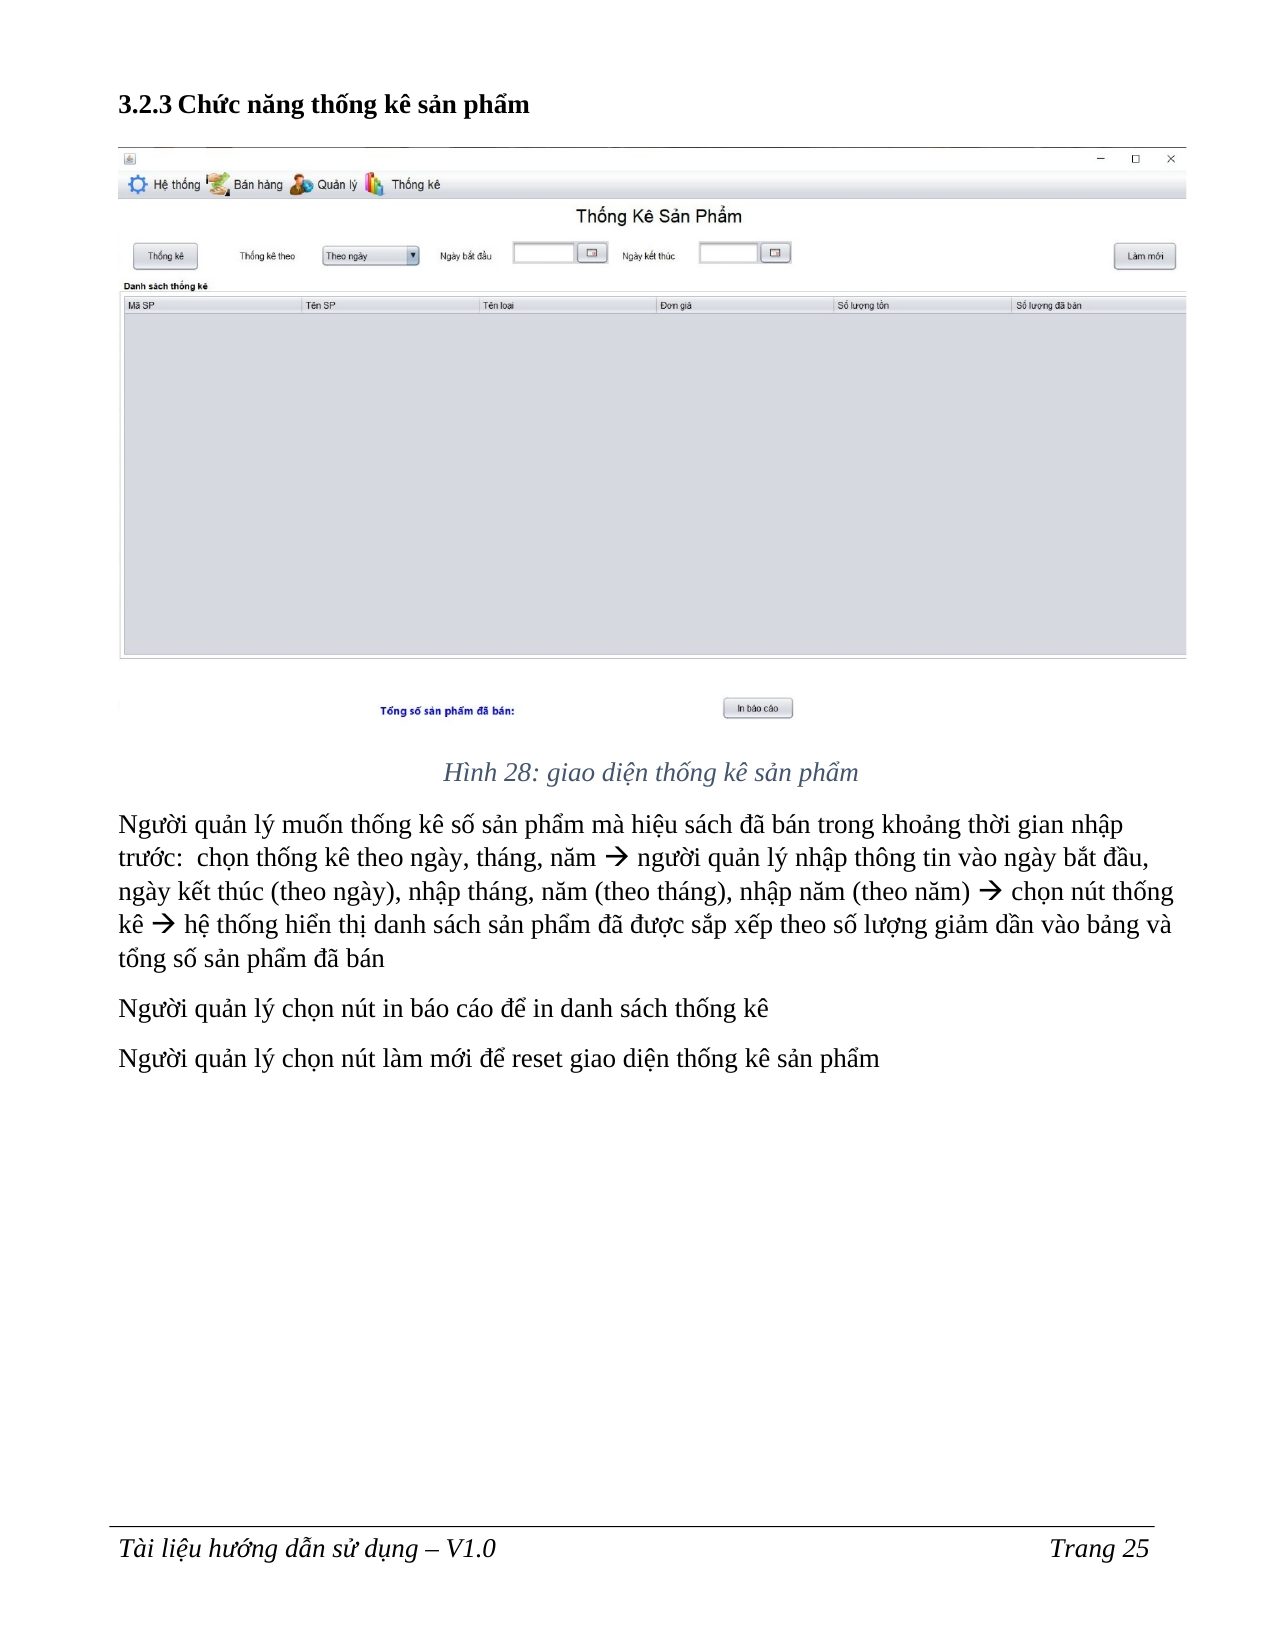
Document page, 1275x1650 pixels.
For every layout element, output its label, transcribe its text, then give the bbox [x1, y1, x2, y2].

picture [118, 147, 1187, 737]
subtitle Chức năng thống kê sản phẩm [118, 89, 1186, 120]
text Người quản lý muốn thống kê số sản phẩm mà hiệu sách đã bán trong khoảng thời gian nhập trước: chọn thống kê theo ngày, tháng, năm người quản lý nhập thông tin vào ngày bắt đầu, ngày kết thúc (theo ngày), nhập tháng, năm (theo tháng), nhập năm (theo năm) chọn nút thống kê hệ thống hiển thị danh sách sản phẩm đã được sắp xếp theo số lượng giảm dần vào bảng và tổng số sản phẩm đã bán [118, 808, 1186, 973]
text Hình 28: giao diện thống kê sản phẩm [118, 756, 1186, 787]
text Người quản lý chọn nút làm mới để reset giao diện thống kê sản phẩm [118, 1043, 1186, 1074]
text Người quản lý chọn nút in báo cáo để in danh sách thống kê [118, 992, 1186, 1023]
